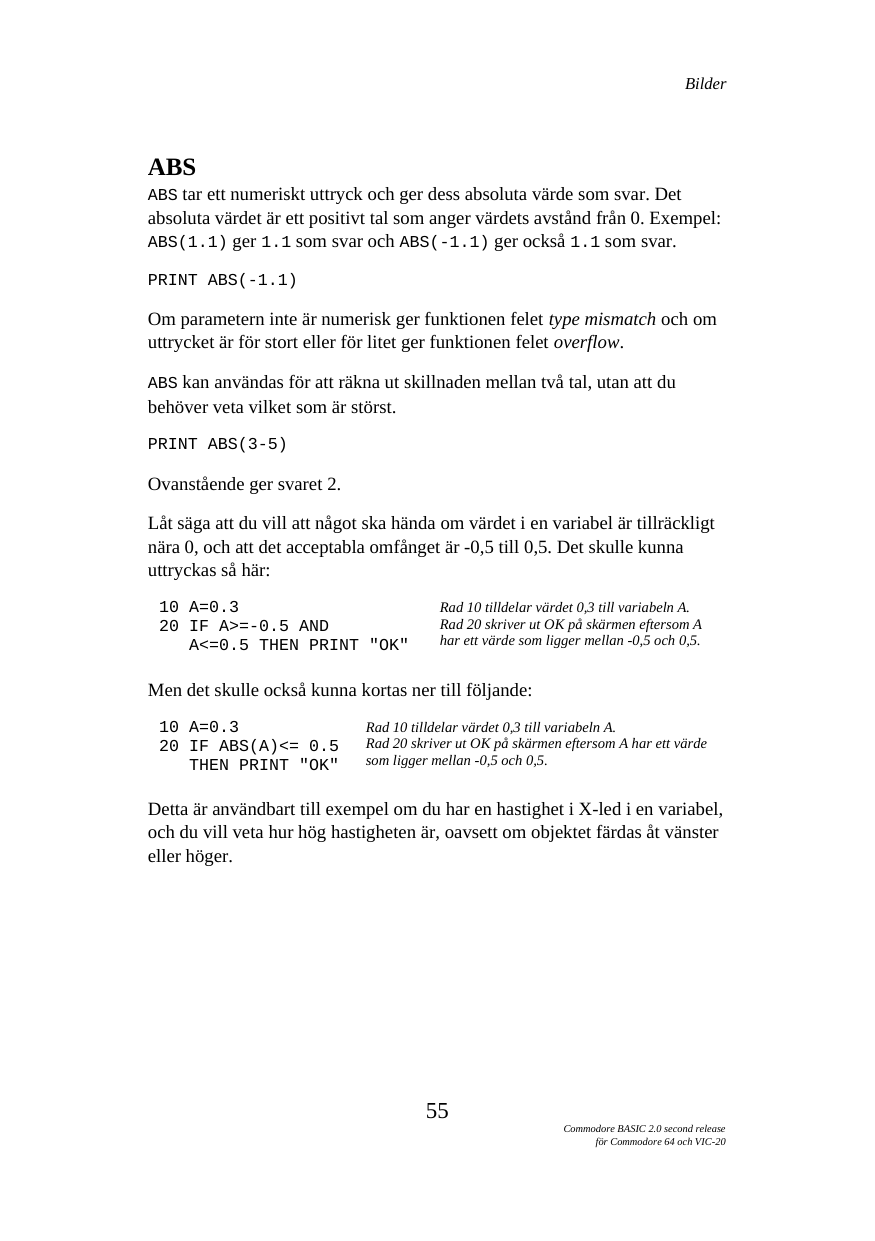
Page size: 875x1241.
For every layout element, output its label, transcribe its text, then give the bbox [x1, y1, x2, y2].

text ABS kan användas för att räkna ut skillnaden mellan två tal, utan att du behöver veta vilket som är störst. [148, 371, 726, 417]
text ABS tar ett numeriskt uttryck och ger dess absoluta värde som svar. Det absoluta värdet är ett positivt tal som anger värdets avstånd från 0. Exempel: ABS(1.1) ger 1.1 som svar och ABS(-1.1) ger också 1.1 som svar. [148, 183, 726, 253]
text Om parametern inte är numerisk ger funktionen felet type mismatch och om uttrycket är för stort eller för litet ger funktionen felet overflow. [148, 308, 726, 353]
text Ovanstående ger svaret 2. [148, 472, 726, 494]
text Låt säga att du vill att något ska hända om värdet i en variabel är tillräckligt nära 0, och att det acceptabla omfånget är -0,5 till 0,5. Det skulle kunna uttryckas så här: [148, 512, 726, 580]
table_header 10 A=0.3 20 IF ABS(A)<= 0.5 THEN PRINT "OK" [148, 718, 354, 775]
table_header 10 A=0.3 20 IF A>=-0.5 AND A<=0.5 THEN PRINT "OK" [148, 599, 428, 655]
table_header Rad 10 tilldelar värdet 0,3 till variabeln A. Rad 20 skriver ut OK på skärmen eftersom A har ett värde som ligger mellan -0,5 och 0,5. [354, 718, 726, 775]
text Men det skulle också kunna kortas ner till följande: [148, 655, 726, 700]
subtitle ABS [148, 152, 726, 181]
text PRINT ABS(-1.1) [148, 271, 726, 290]
text PRINT ABS(3-5) [148, 435, 726, 454]
table_header Rad 10 tilldelar värdet 0,3 till variabeln A. Rad 20 skriver ut OK på skärmen eftersom A har ett värde som ligger mellan -0,5 och 0,5. [428, 599, 726, 655]
text Detta är användbart till exempel om du har en hastighet i X-led i en variabel, och du vill veta hur hög hastigheten är, oavsett om objektet färdas åt vänster eller höger. [148, 775, 726, 866]
